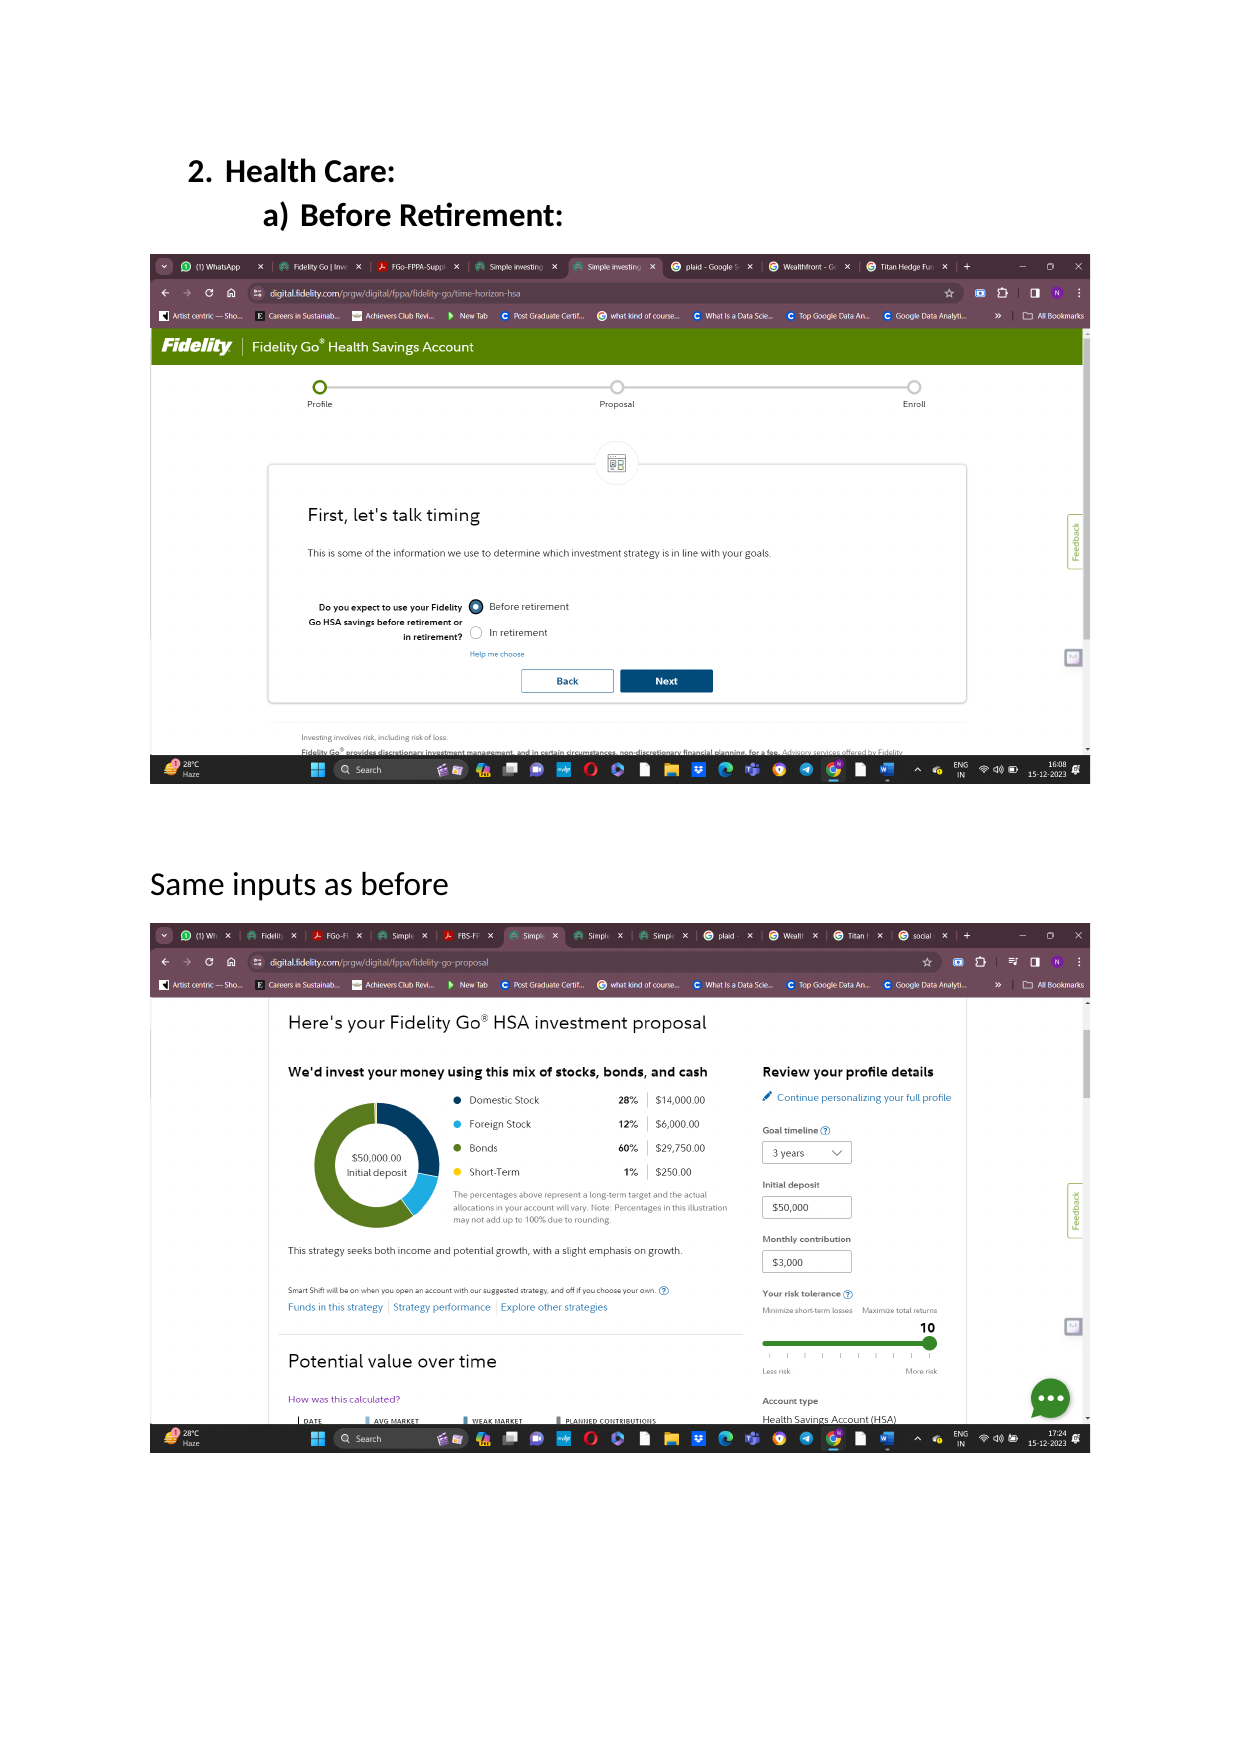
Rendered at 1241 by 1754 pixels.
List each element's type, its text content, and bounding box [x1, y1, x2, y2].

picture [150, 254, 1091, 784]
list Health Care: [187, 150, 1090, 191]
text Same inputs as before [150, 863, 1090, 904]
list Before Retirement: [262, 194, 1090, 235]
picture [150, 923, 1091, 1453]
